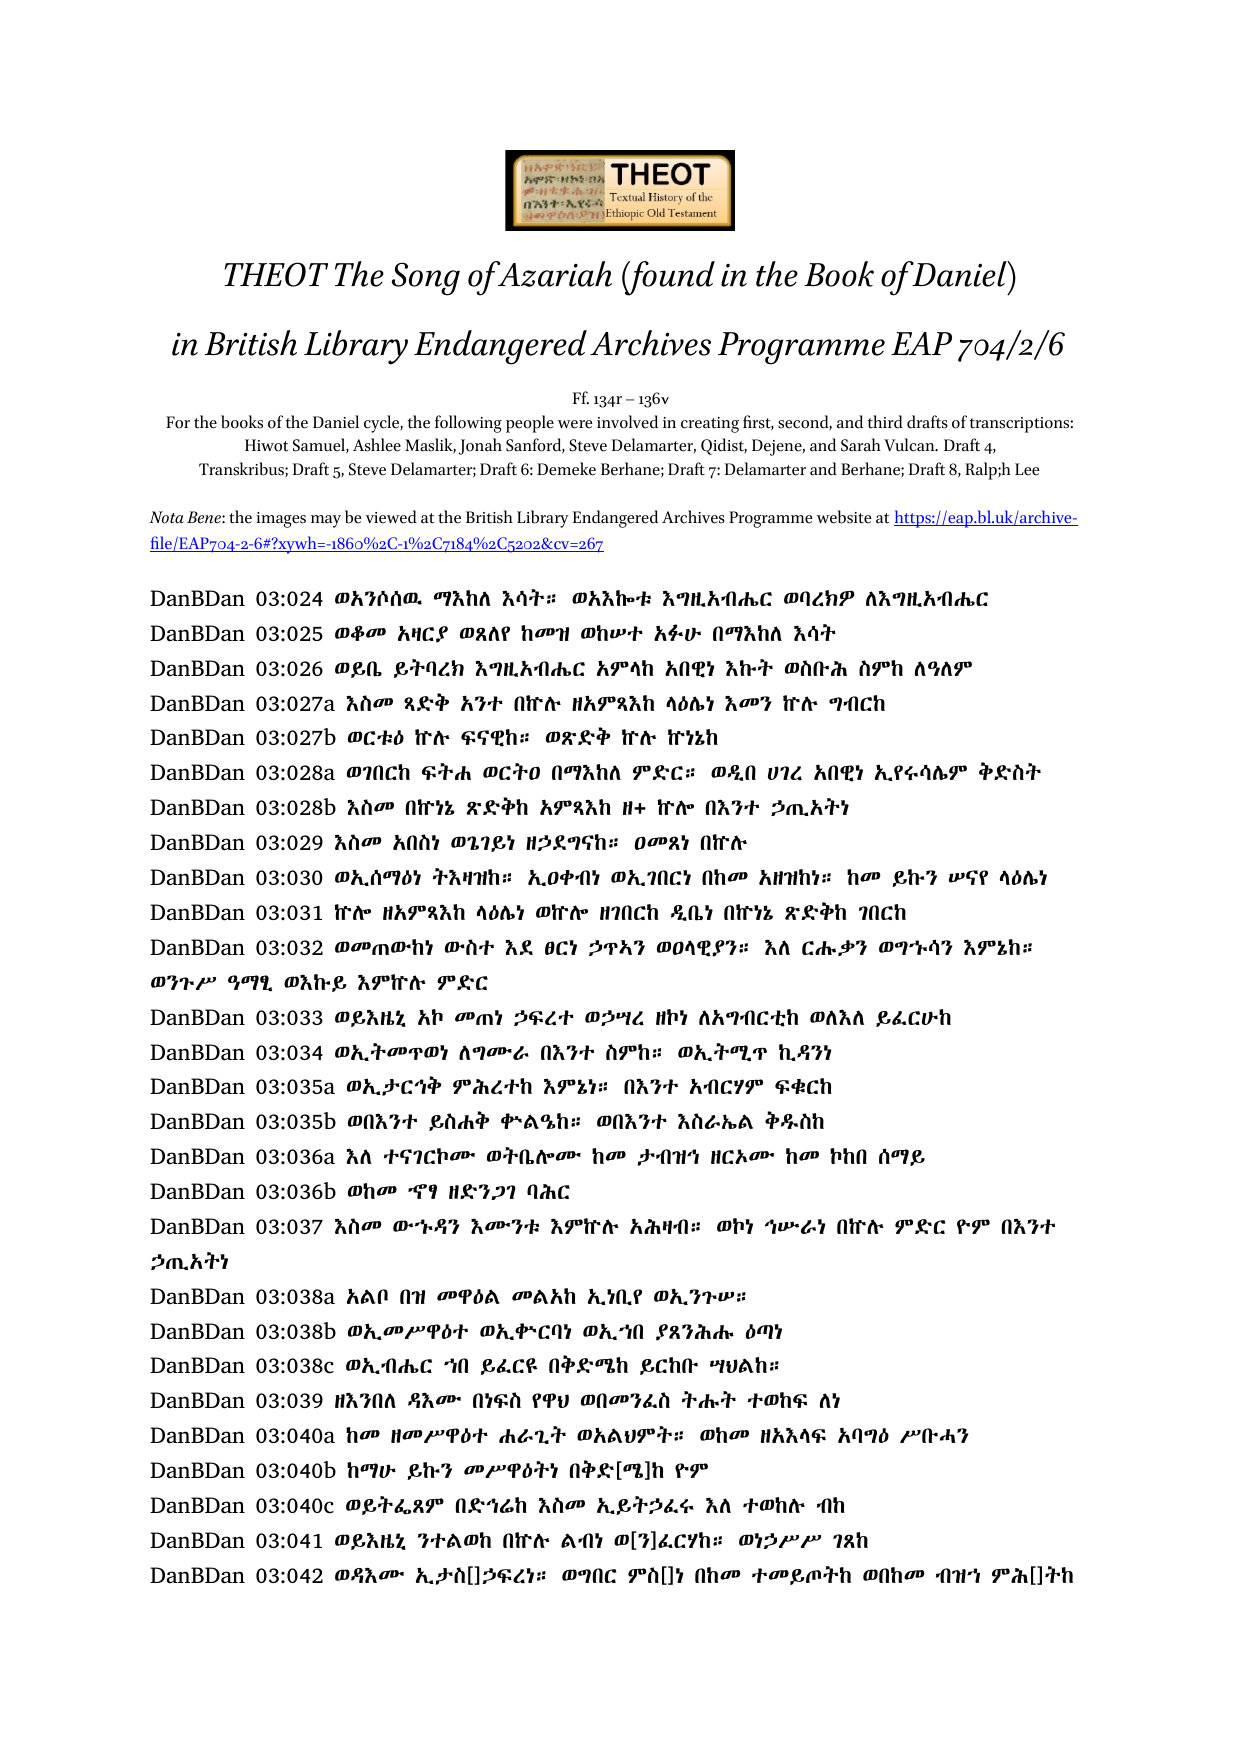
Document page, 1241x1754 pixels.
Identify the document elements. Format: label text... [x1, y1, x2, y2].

text DanBDan 03:025 ወቆመ አዛርያ ወጸለየ ከመዝ ወከሠተ አፉሁ በማእከለ እሳት [150, 618, 1090, 649]
text DanBDan 03:028b እስመ በኵነኔ ጽድቅከ አምጻእከ ዘ+ ኵሎ በእንተ ኃጢአትነ [150, 793, 1090, 823]
text DanBDan 03:030 ወኢሰማዕነ ትእዛዝከ። ኢዐቀብነ ወኢገበርነ በከመ አዘዝከነ። ከመ ይኩን ሠናየ ላዕሌነ [150, 863, 1090, 893]
text DanBDan 03:027a እስመ ጻድቅ አንተ በኵሉ ዘአምጻእከ ላዕሌነ እመን ኵሉ ግብርከ [150, 688, 1090, 718]
text DanBDan 03:028a ወገበርከ ፍትሐ ወርትዐ በማእከለ ምድር። ወዲበ ሀገረ አበዊነ ኢየሩሳሌም ቅድስት [150, 758, 1090, 788]
text DanBDan 03:038c ወኢብሔር ኀበ ይፈርዩ በቅድሜከ ይርከቡ ሣህልከ። [150, 1351, 1090, 1382]
text DanBDan 03:041 ወይእዜኒ ንተልወከ በኵሉ ልብነ ወ[ን]ፈርሃከ። ወነኃሥሥ ገጸከ [150, 1526, 1090, 1556]
text DanBDan 03:036a እለ ተናገርኮሙ ወትቤሎሙ ከመ ታብዝኅ ዘርኦሙ ከመ ኮከበ ሰማይ [150, 1142, 1090, 1172]
text DanBDan 03:033 ወይእዜኒ አኮ መጠነ ኃፍረተ ወኃሣረ ዘኮነ ለአግብርቲከ ወለእለ ይፈርሁከ [150, 1002, 1090, 1033]
text DanBDan 03:024 ወአንሶሰዉ ማእከለ እሳት። ወአእኰቱ እግዚአብሔር ወባረክዎ ለእግዚአብሔር [150, 583, 1090, 614]
text DanBDan 03:038b ወኢመሥዋዕተ ወኢቍርባነ ወኢኀበ ያጸንሕሑ ዕጣነ [150, 1316, 1090, 1347]
text DanBDan 03:037 እስመ ውኁዳን እሙንቱ እምኵሉ አሕዛብ። ወኮነ ኅሡራነ በኵሉ ምድር ዮም በእንተ ኃጢአትነ [150, 1212, 1090, 1277]
picture [505, 150, 735, 231]
text For the books of the Daniel cycle, the following people were involved in creating first, second, and third drafts of transcriptions: Hiwot Samuel, Ashlee Maslik, Jonah Sanford, Steve Delamarter, Qidist, Dejene, and Sarah Vulcan. Draft 4, [150, 409, 1090, 457]
text DanBDan 03:040b ከማሁ ይኩን መሥዋዕትነ በቅድ[ሜ]ከ ዮም [150, 1456, 1090, 1486]
text DanBDan 03:029 እስመ አበስነ ወጌገይነ ዘኃደግናከ። ዐመጸነ በኵሉ [150, 828, 1090, 858]
text Transkribus; Draft 5, Steve Delamarter; Draft 6: Demeke Berhane; Draft 7: Delamarter and Berhane; Draft 8, Ralp;h Lee [150, 457, 1090, 481]
text Ff. 134r – 136v [150, 385, 1090, 409]
text DanBDan 03:036b ወከመ ኆፃ ዘድንጋገ ባሕር [150, 1177, 1090, 1207]
text DanBDan 03:032 ወመጠውከነ ውስተ እደ ፀርነ ኃጥኣን ወዐላዊያን። እለ ርሑቃን ወግኁሳን እምኔከ። ወንጉሥ ዓማፂ ወእኩይ እምኵሉ ምድር [150, 932, 1090, 998]
text Nota Bene: the images may be viewed at the British Library Endangered Archives Programme website at https://eap.bl.uk/archive-file/EAP704-2-6#?xywh=-1860%2C-1%2C7184%2C5202&cv=267 [150, 504, 1090, 554]
text DanBDan 03:038a አልቦ በዝ መዋዕል መልአከ ኢነቢየ ወኢንጉሠ። [150, 1281, 1090, 1312]
text DanBDan 03:027b ወርቱዕ ኵሉ ፍናዊከ። ወጽድቅ ኵሉ ኵነኔከ [150, 723, 1090, 753]
text in British Library Endangered Archives Programme EAP 704/2/6 [150, 317, 1090, 365]
text DanBDan 03:042 ወዳእሙ ኢታስ[]ኃፍረነ። ወግበር ምስ[]ነ በከመ ተመይጦትከ ወበከመ ብዝኀ ምሕ[]ትከ [150, 1561, 1090, 1591]
text THEOT The Song of Azariah (found in the Book of Daniel) [150, 249, 1090, 297]
text DanBDan 03:031 ኵሎ ዘአምጻእከ ላዕሌነ ወኵሎ ዘገበርከ ዲቤነ በኵነኔ ጽድቅከ ገበርከ [150, 897, 1090, 928]
text DanBDan 03:035a ወኢታርኅቅ ምሕረተከ እምኔነ። በእንተ አብርሃም ፍቁርከ [150, 1072, 1090, 1102]
text DanBDan 03:040a ከመ ዘመሥዋዕተ ሐራጊት ወአልህምት። ወከመ ዘአእላፍ አባግዕ ሥቡሓን [150, 1421, 1090, 1451]
text DanBDan 03:035b ወበእንተ ይስሐቅ ቍልዔከ። ወበእንተ እስራኤል ቅዱስከ [150, 1107, 1090, 1137]
text DanBDan 03:039 ዘእንበለ ዳእሙ በነፍስ የዋህ ወበመንፈስ ትሑት ተወከፍ ለነ [150, 1386, 1090, 1416]
text DanBDan 03:034 ወኢትመጥወነ ለግሙራ በእንተ ስምከ። ወኢትሚጥ ኪዳንነ [150, 1037, 1090, 1067]
text DanBDan 03:040c ወይትፌጸም በድኅሬከ እስመ ኢይትኃፈሩ እለ ተወከሉ ብከ [150, 1491, 1090, 1521]
text DanBDan 03:026 ወይቤ ይትባረክ እግዚአብሔር አምላከ አበዊነ እኩት ወስቡሕ ስምከ ለዓለም [150, 653, 1090, 684]
